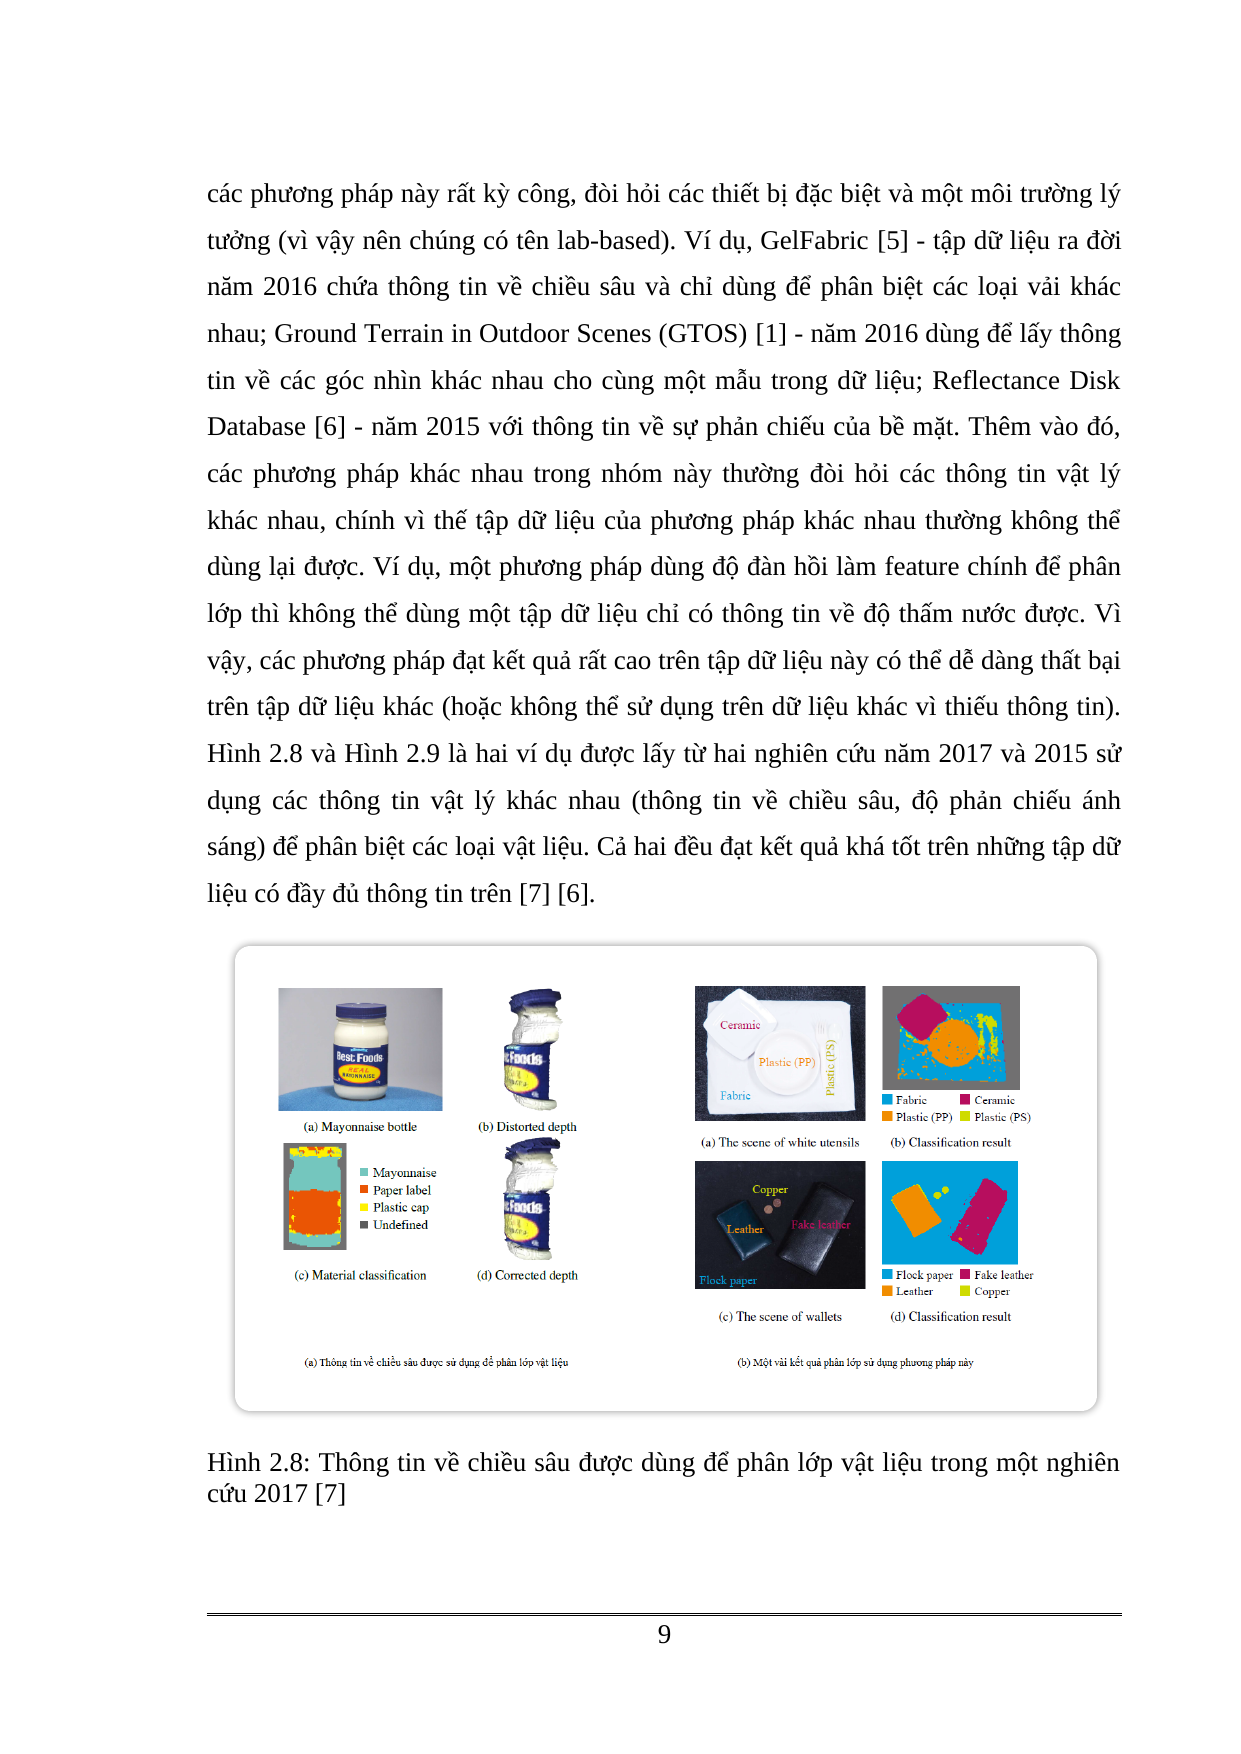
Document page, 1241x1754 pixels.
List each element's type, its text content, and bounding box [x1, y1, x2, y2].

text Hình .: Thông tin về chiều sâu được dùng để phân lớp vật liệu trong một nghiên cứu 2017 [207, 1446, 1122, 1508]
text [207, 177, 1122, 908]
picture [266, 977, 1066, 1380]
